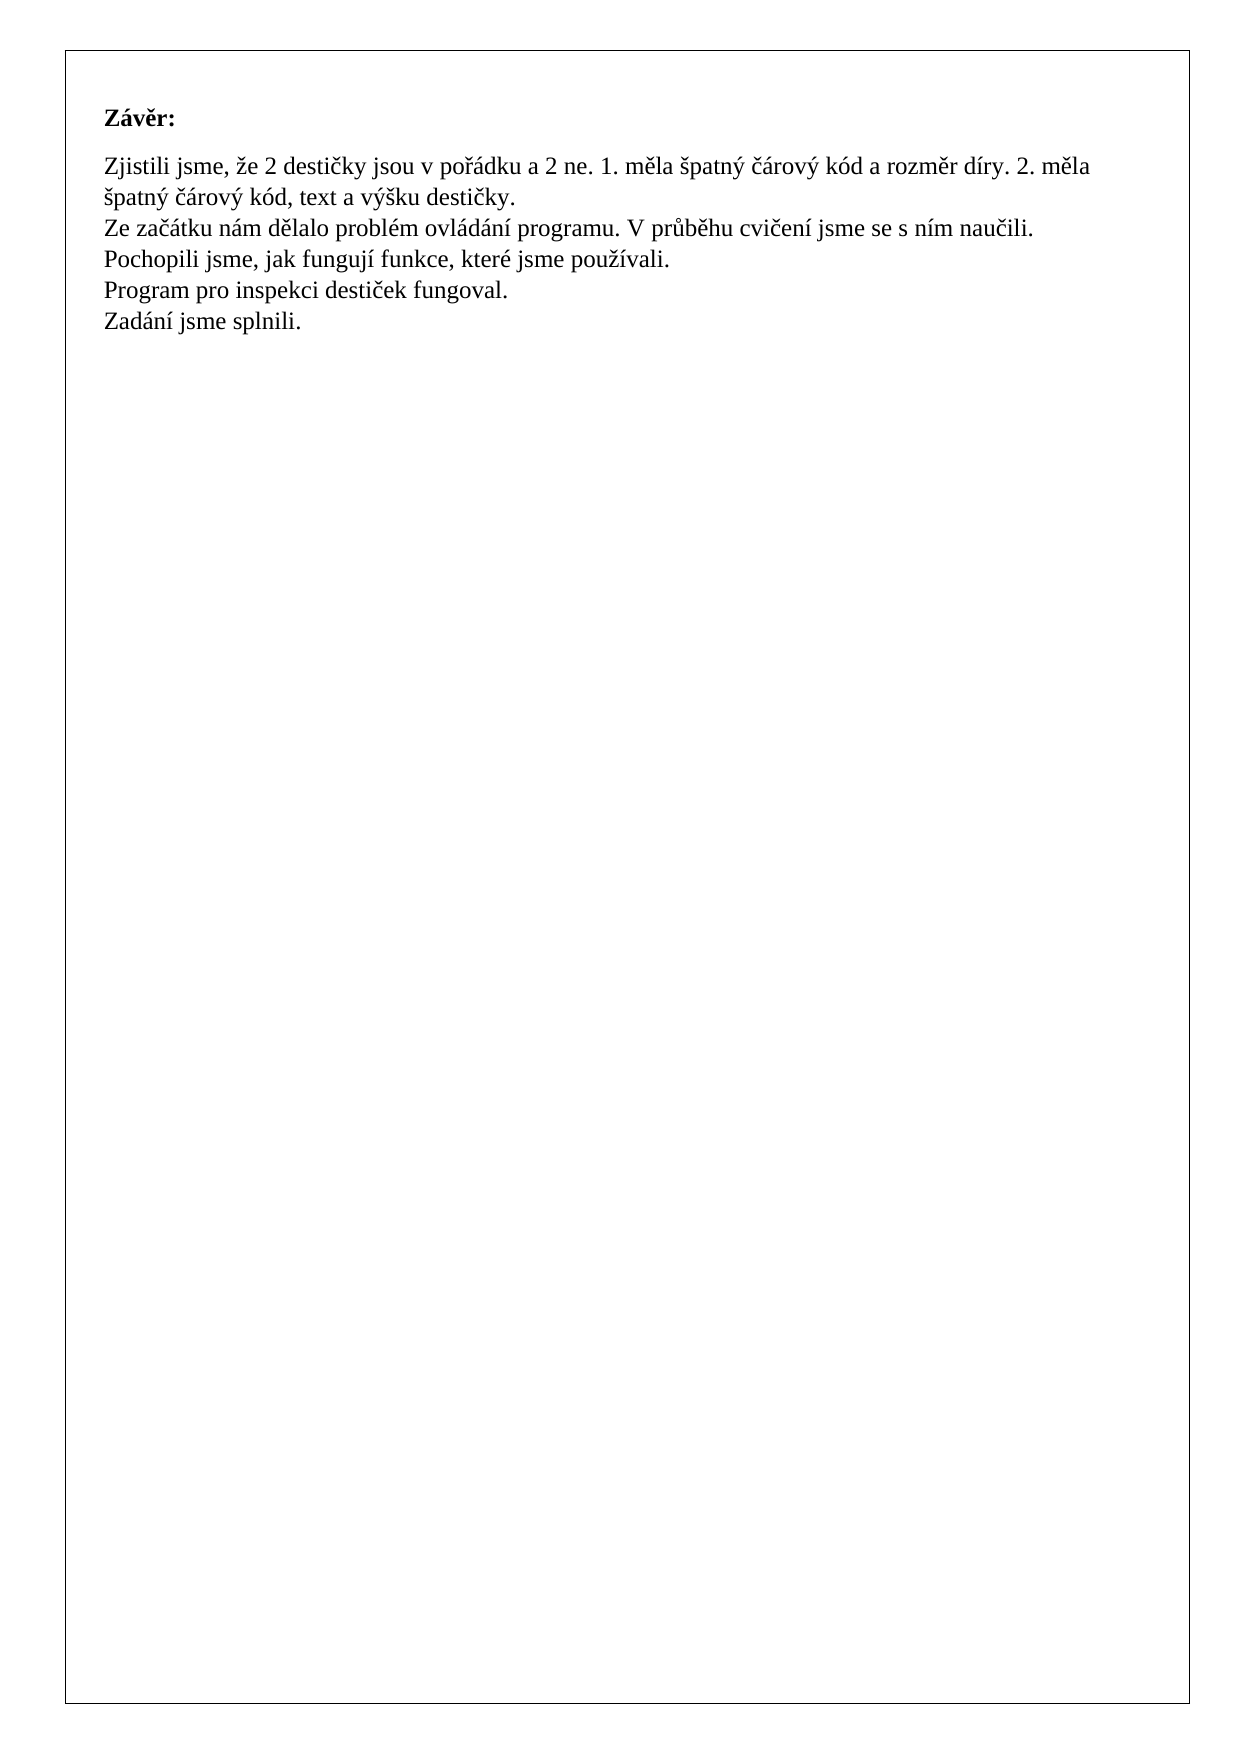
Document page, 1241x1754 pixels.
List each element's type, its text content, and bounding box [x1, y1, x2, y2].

text Ze začátku nám dělalo problém ovládání programu. V průběhu cvičení jsme se s ním naučili. Pochopili jsme, jak fungují funkce, které jsme používali. [103, 213, 1093, 273]
text Závěr: [103, 103, 1093, 132]
text Zjistili jsme, že 2 destičky jsou v pořádku a 2 ne. 1. měla špatný čárový kód a rozměr díry. 2. měla špatný čárový kód, text a výšku destičky. [103, 151, 1093, 211]
text Zadání jsme splnili. [103, 306, 1093, 335]
text Program pro inspekci destiček fungoval. [103, 275, 1093, 304]
